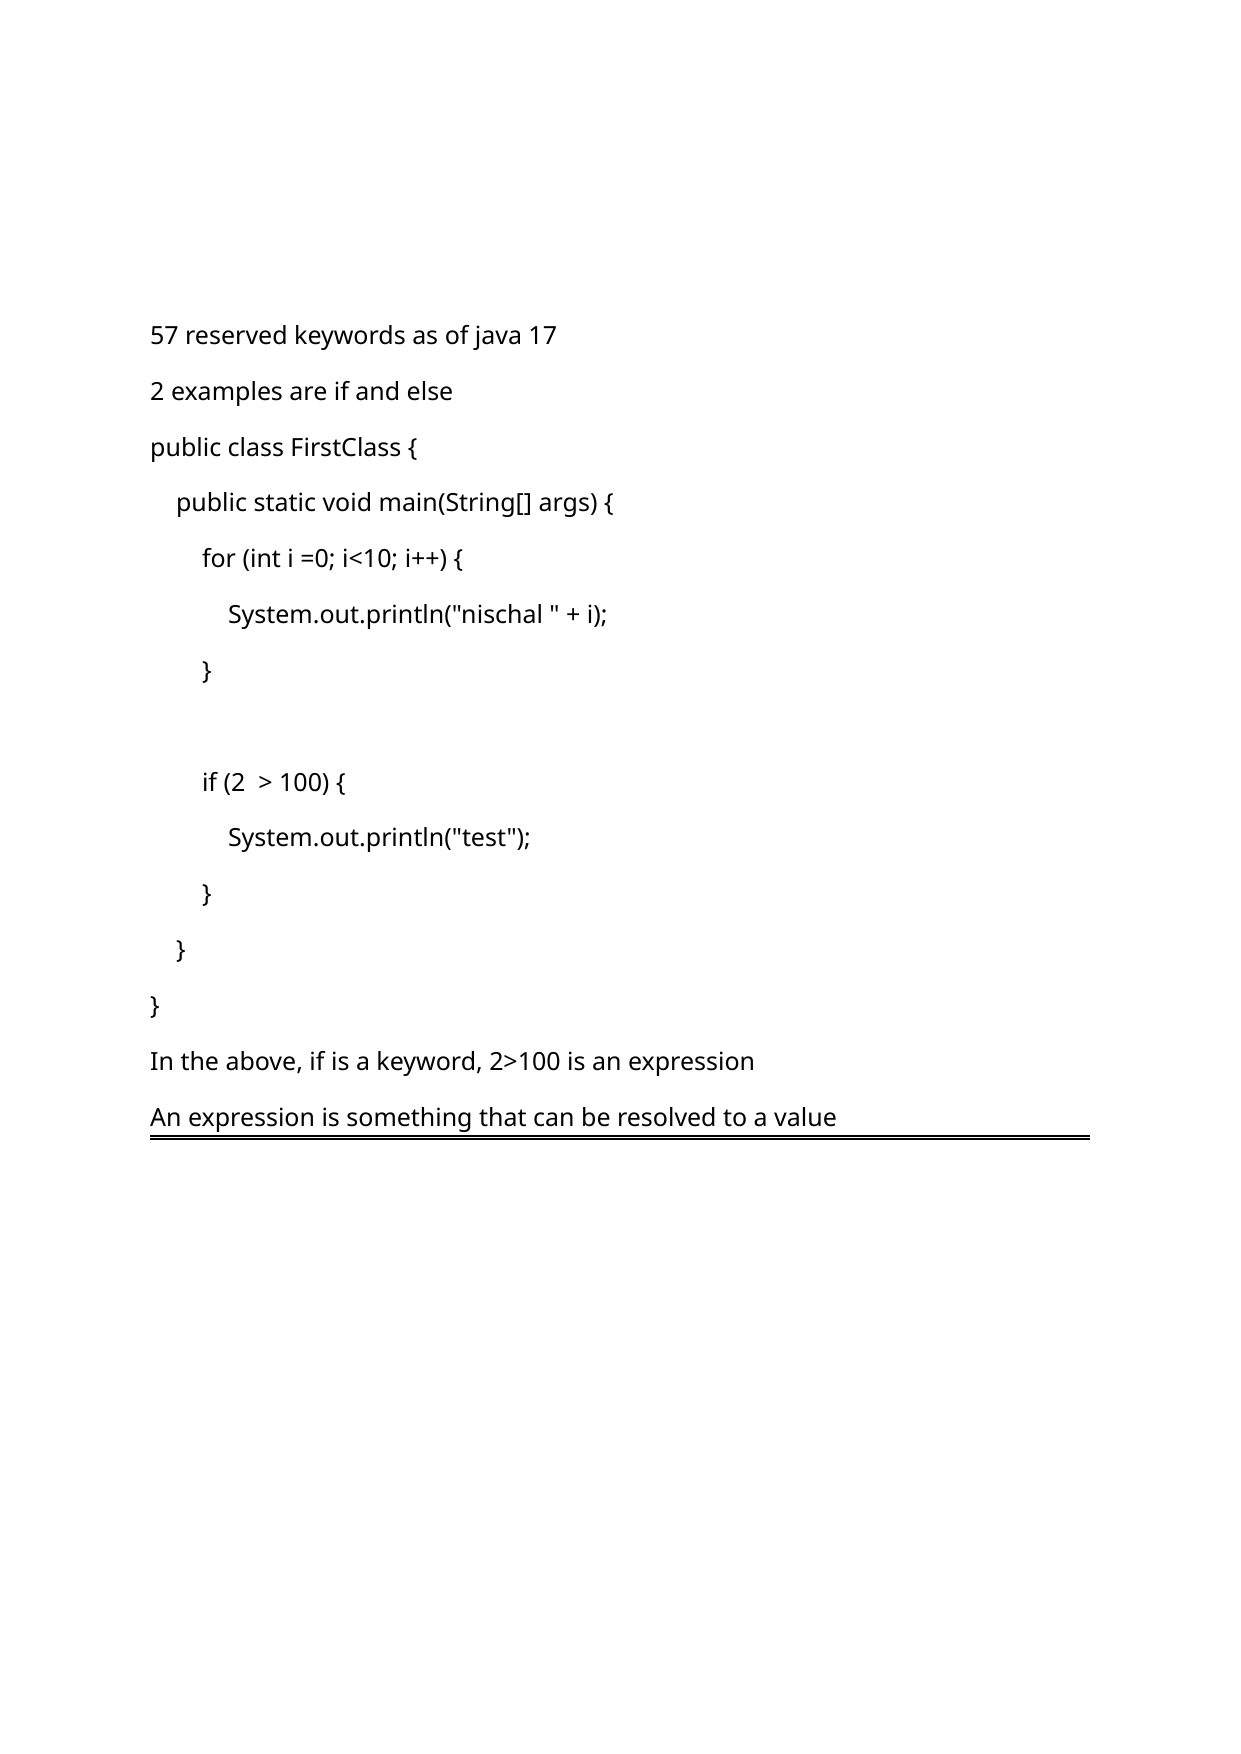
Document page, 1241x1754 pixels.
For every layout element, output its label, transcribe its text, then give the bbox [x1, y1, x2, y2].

text 57 reserved keywords as of java 17 [150, 317, 1090, 352]
text } [150, 932, 1090, 966]
text } [150, 987, 1090, 1022]
text if (2 > 100) { [150, 764, 1090, 798]
text } [150, 652, 1090, 687]
text System.out.println("nischal " + i); [150, 597, 1090, 631]
text System.out.println("test"); [150, 820, 1090, 854]
text public class FirstClass { [150, 429, 1090, 463]
text } [150, 876, 1090, 910]
text public static void main(String[] args) { [150, 485, 1090, 519]
text for (int i =0; i<10; i++) { [150, 541, 1090, 575]
text 2 examples are if and else [150, 373, 1090, 407]
text An expression is something that can be resolved to a value [150, 1099, 1090, 1135]
text In the above, if is a keyword, 2>100 is an expression [150, 1043, 1090, 1077]
